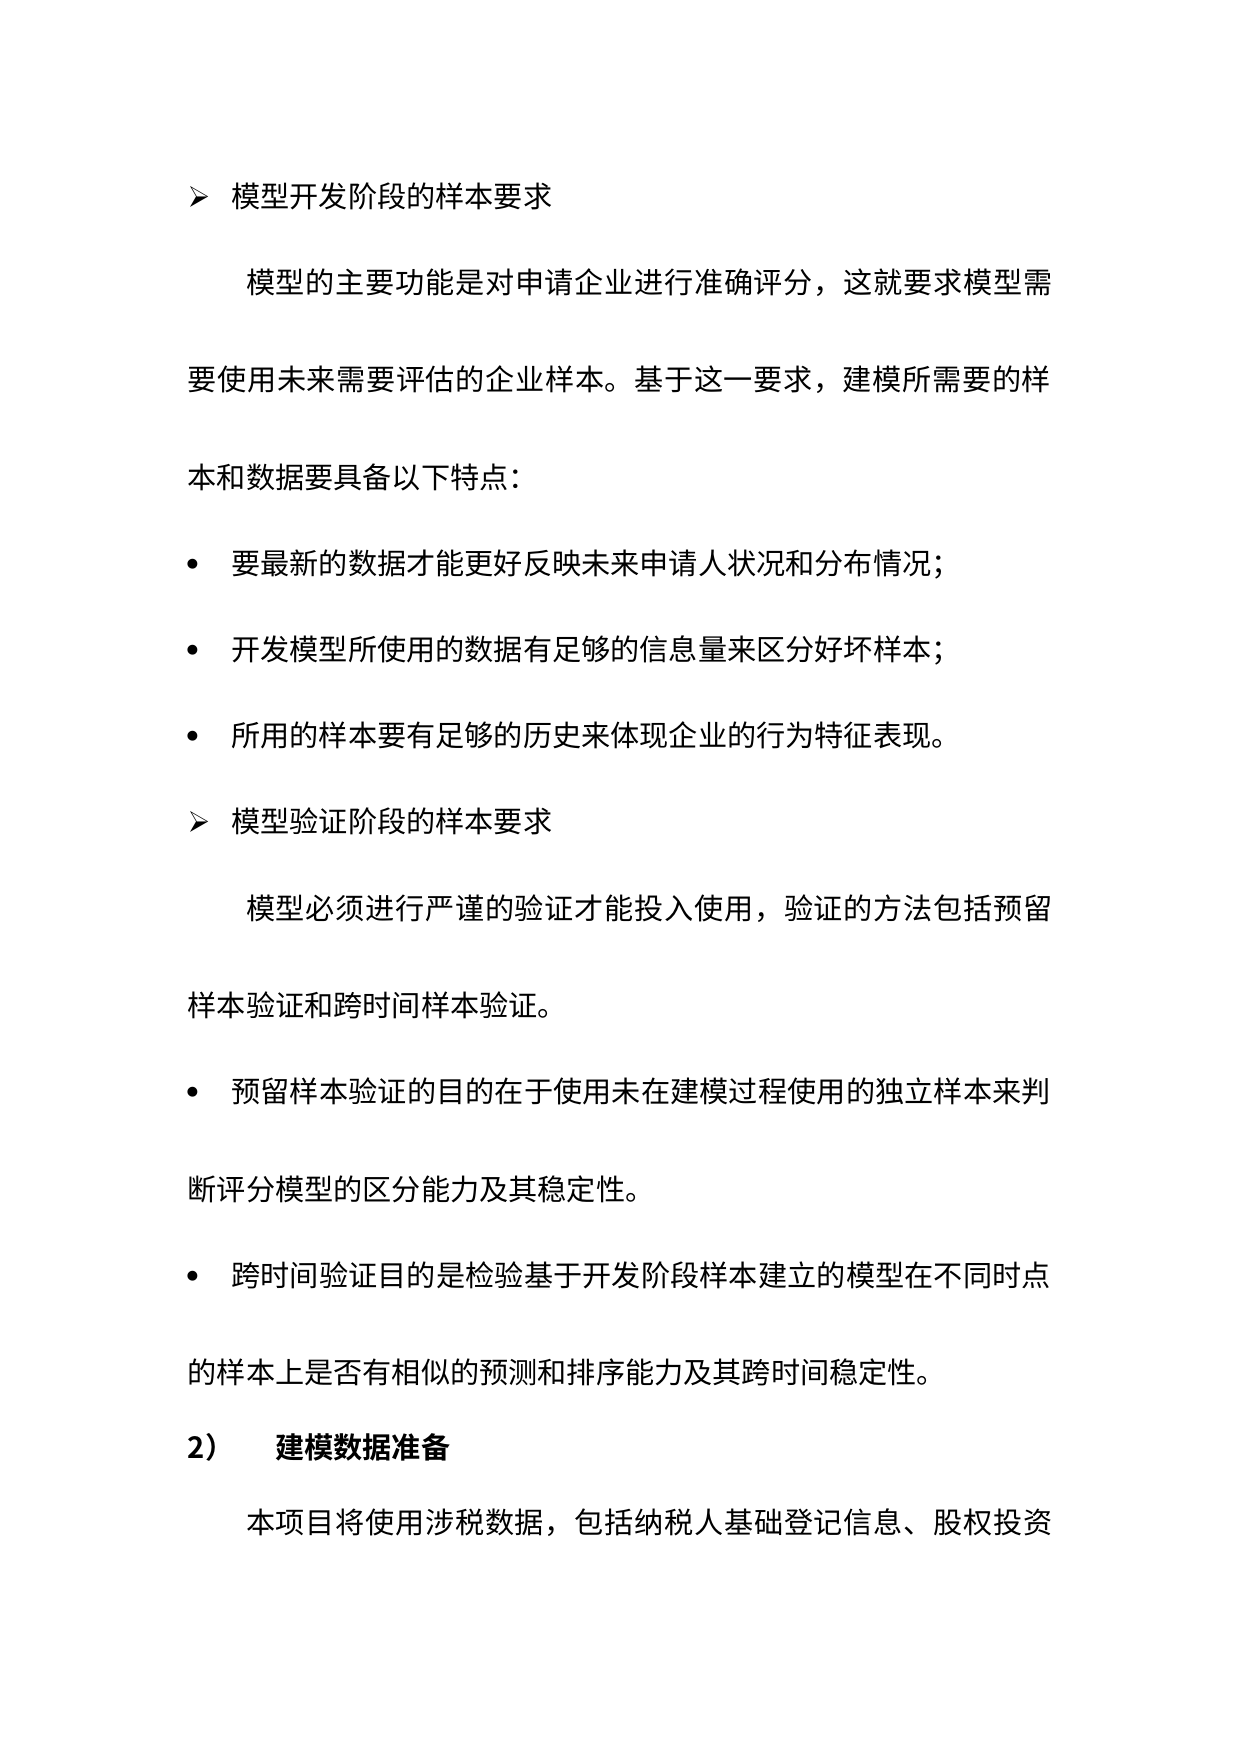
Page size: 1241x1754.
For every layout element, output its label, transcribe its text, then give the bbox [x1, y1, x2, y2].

list 模型开发阶段的样本要求 [187, 162, 1053, 227]
list 模型验证阶段的样本要求 [187, 788, 1053, 853]
list 建模数据准备 [187, 1425, 1053, 1467]
list 要最新的数据才能更好反映未来申请人状况和分布情况； [187, 529, 1053, 594]
text 模型的主要功能是对申请企业进行准确评分，这就要求模型需要使用未来需要评估的企业样本。基于这一要求，建模所需要的样本和数据要具备以下特点： [187, 248, 1053, 508]
list 开发模型所使用的数据有足够的信息量来区分好坏样本； [187, 615, 1053, 680]
list 所用的样本要有足够的历史来体现企业的行为特征表现。 [187, 702, 1053, 767]
list 跨时间验证目的是检验基于开发阶段样本建立的模型在不同时点的样本上是否有相似的预测和排序能力及其跨时间稳定性。 [187, 1241, 1053, 1404]
list 预留样本验证的目的在于使用未在建模过程使用的独立样本来判断评分模型的区分能力及其稳定性。 [187, 1057, 1053, 1220]
text 模型必须进行严谨的验证才能投入使用，验证的方法包括预留样本验证和跨时间样本验证。 [187, 874, 1053, 1036]
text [187, 1488, 1053, 1553]
